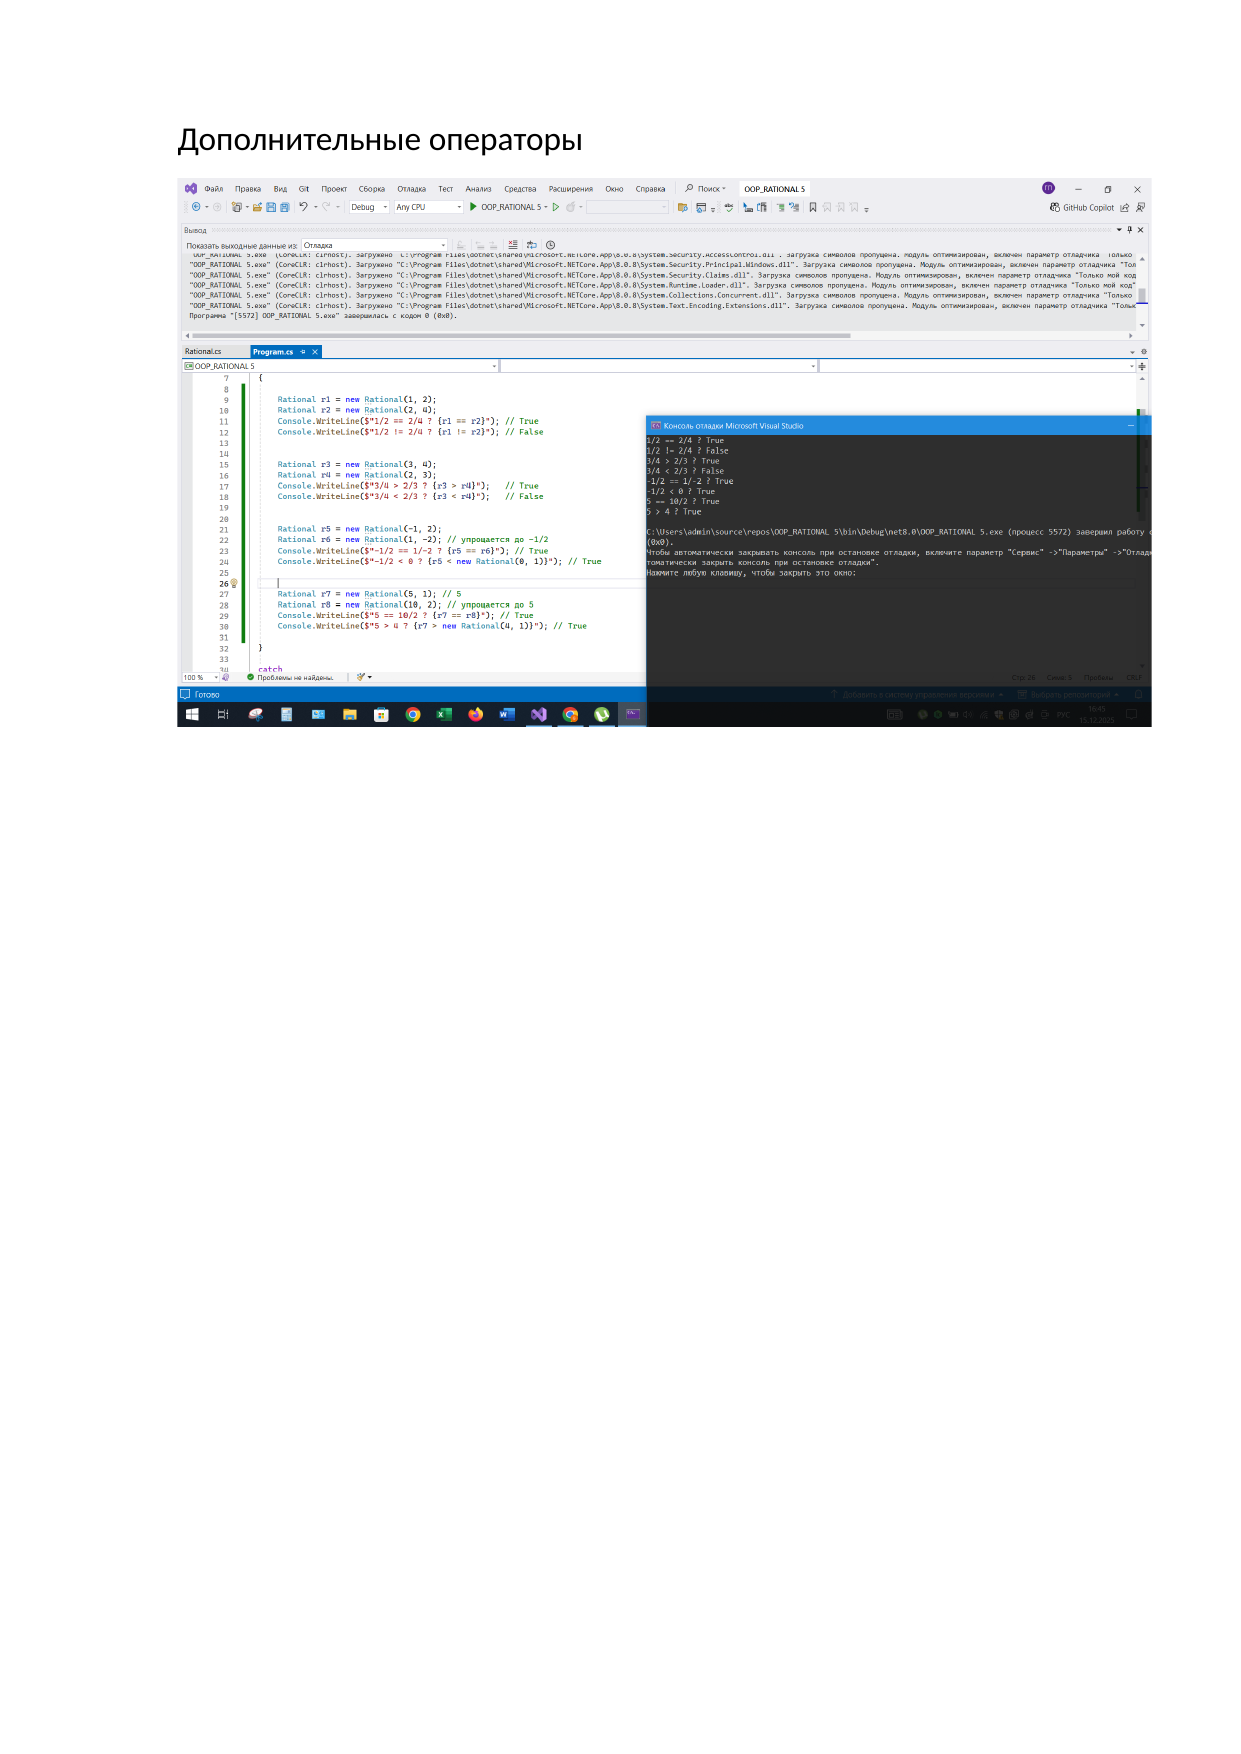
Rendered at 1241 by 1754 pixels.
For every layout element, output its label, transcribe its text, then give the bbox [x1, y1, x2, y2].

picture [177, 178, 1152, 727]
text Дополнительные операторы [177, 118, 1152, 159]
